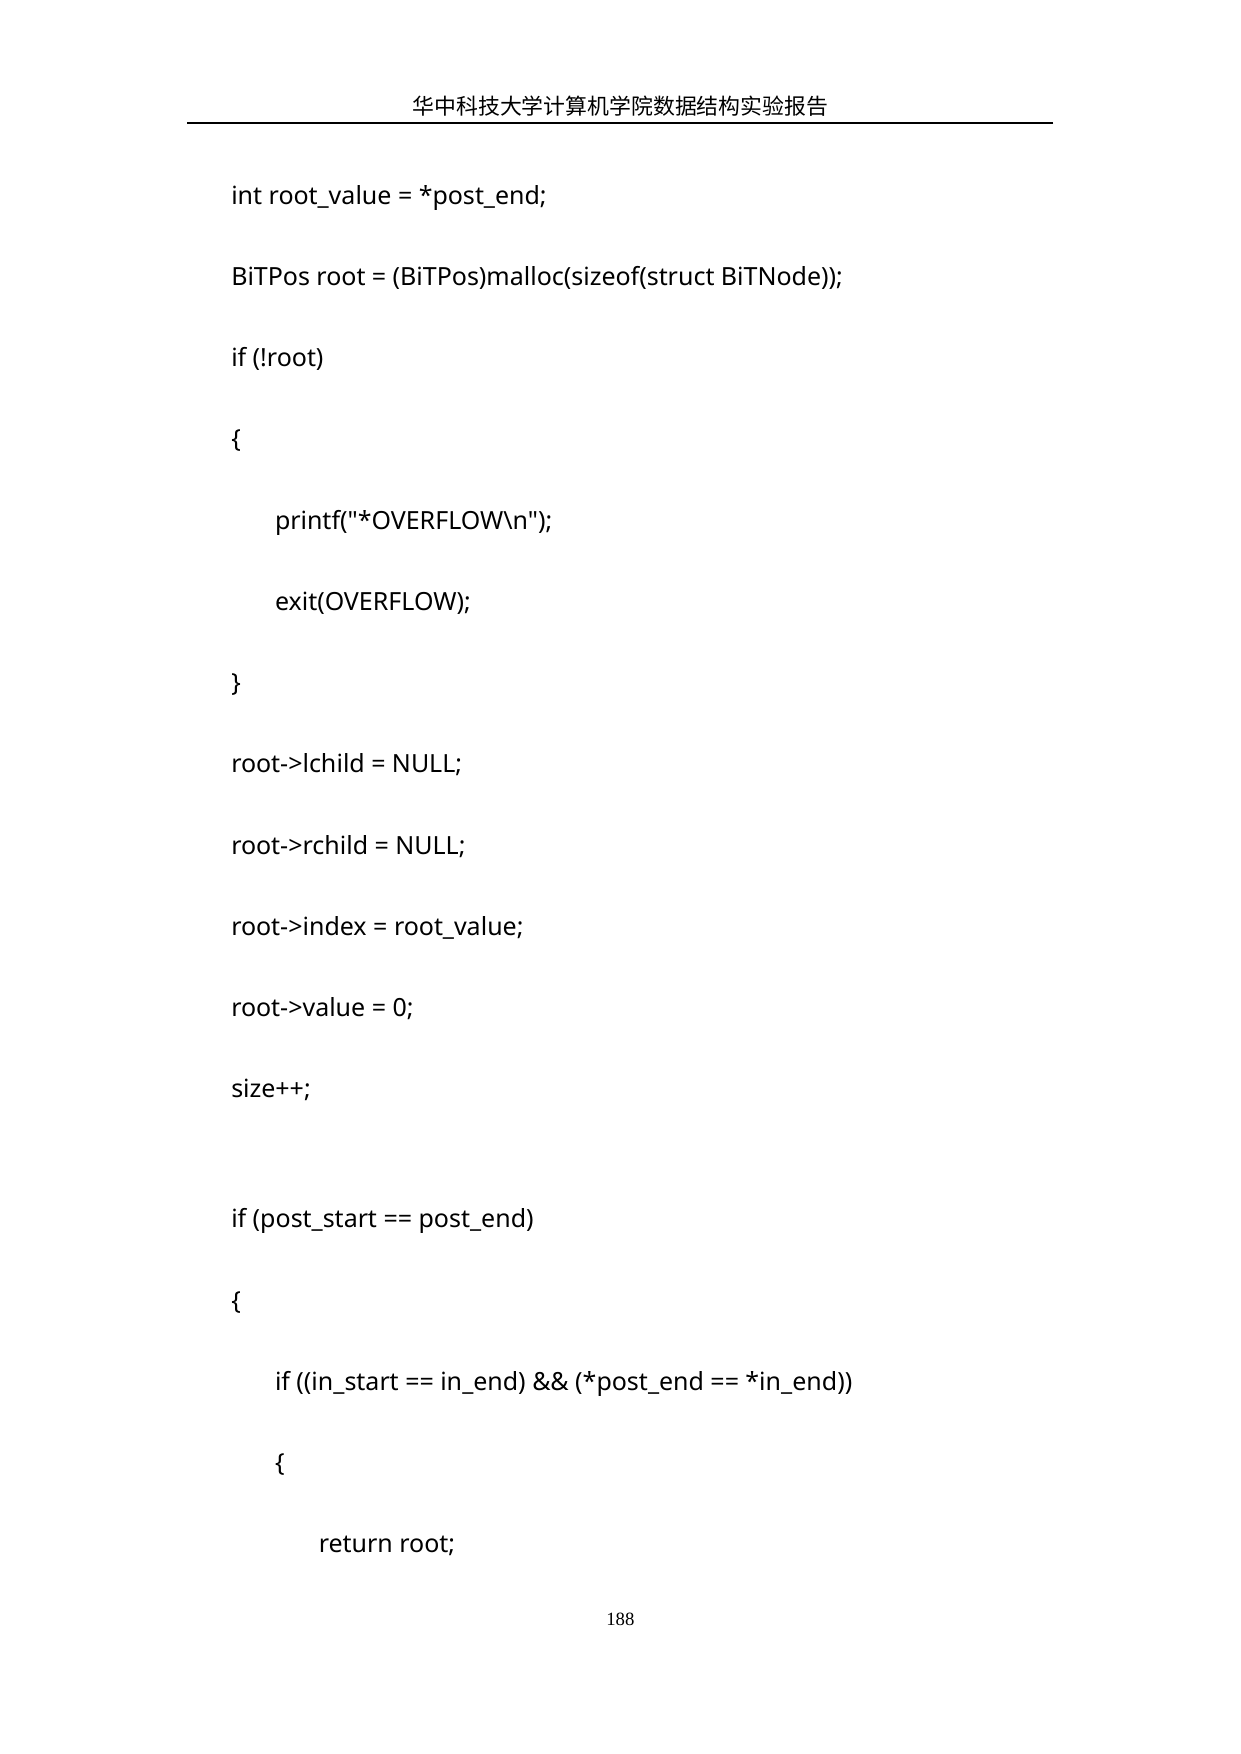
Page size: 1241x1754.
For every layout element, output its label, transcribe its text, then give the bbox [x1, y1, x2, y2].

text { [187, 1267, 1053, 1332]
text if ((in_start == in_end) && (*post_end == *in_end)) [187, 1348, 1053, 1413]
text root->rchild = NULL; [187, 812, 1053, 877]
text { [187, 1429, 1053, 1494]
text { [187, 406, 1053, 471]
text } [187, 649, 1053, 714]
text exit(OVERFLOW); [187, 568, 1053, 633]
text root->index = root_value; [187, 893, 1053, 958]
text return root; [187, 1511, 1053, 1576]
text root->value = 0; [187, 974, 1053, 1039]
text int root_value = *post_end; [187, 162, 1053, 227]
text if (post_start == post_end) [187, 1186, 1053, 1251]
text root->lchild = NULL; [187, 731, 1053, 796]
text BiTPos root = (BiTPos)malloc(sizeof(struct BiTNode)); [187, 243, 1053, 308]
text size++; [187, 1056, 1053, 1121]
text if (!root) [187, 324, 1053, 389]
text printf("*OVERFLOW\n"); [187, 487, 1053, 552]
